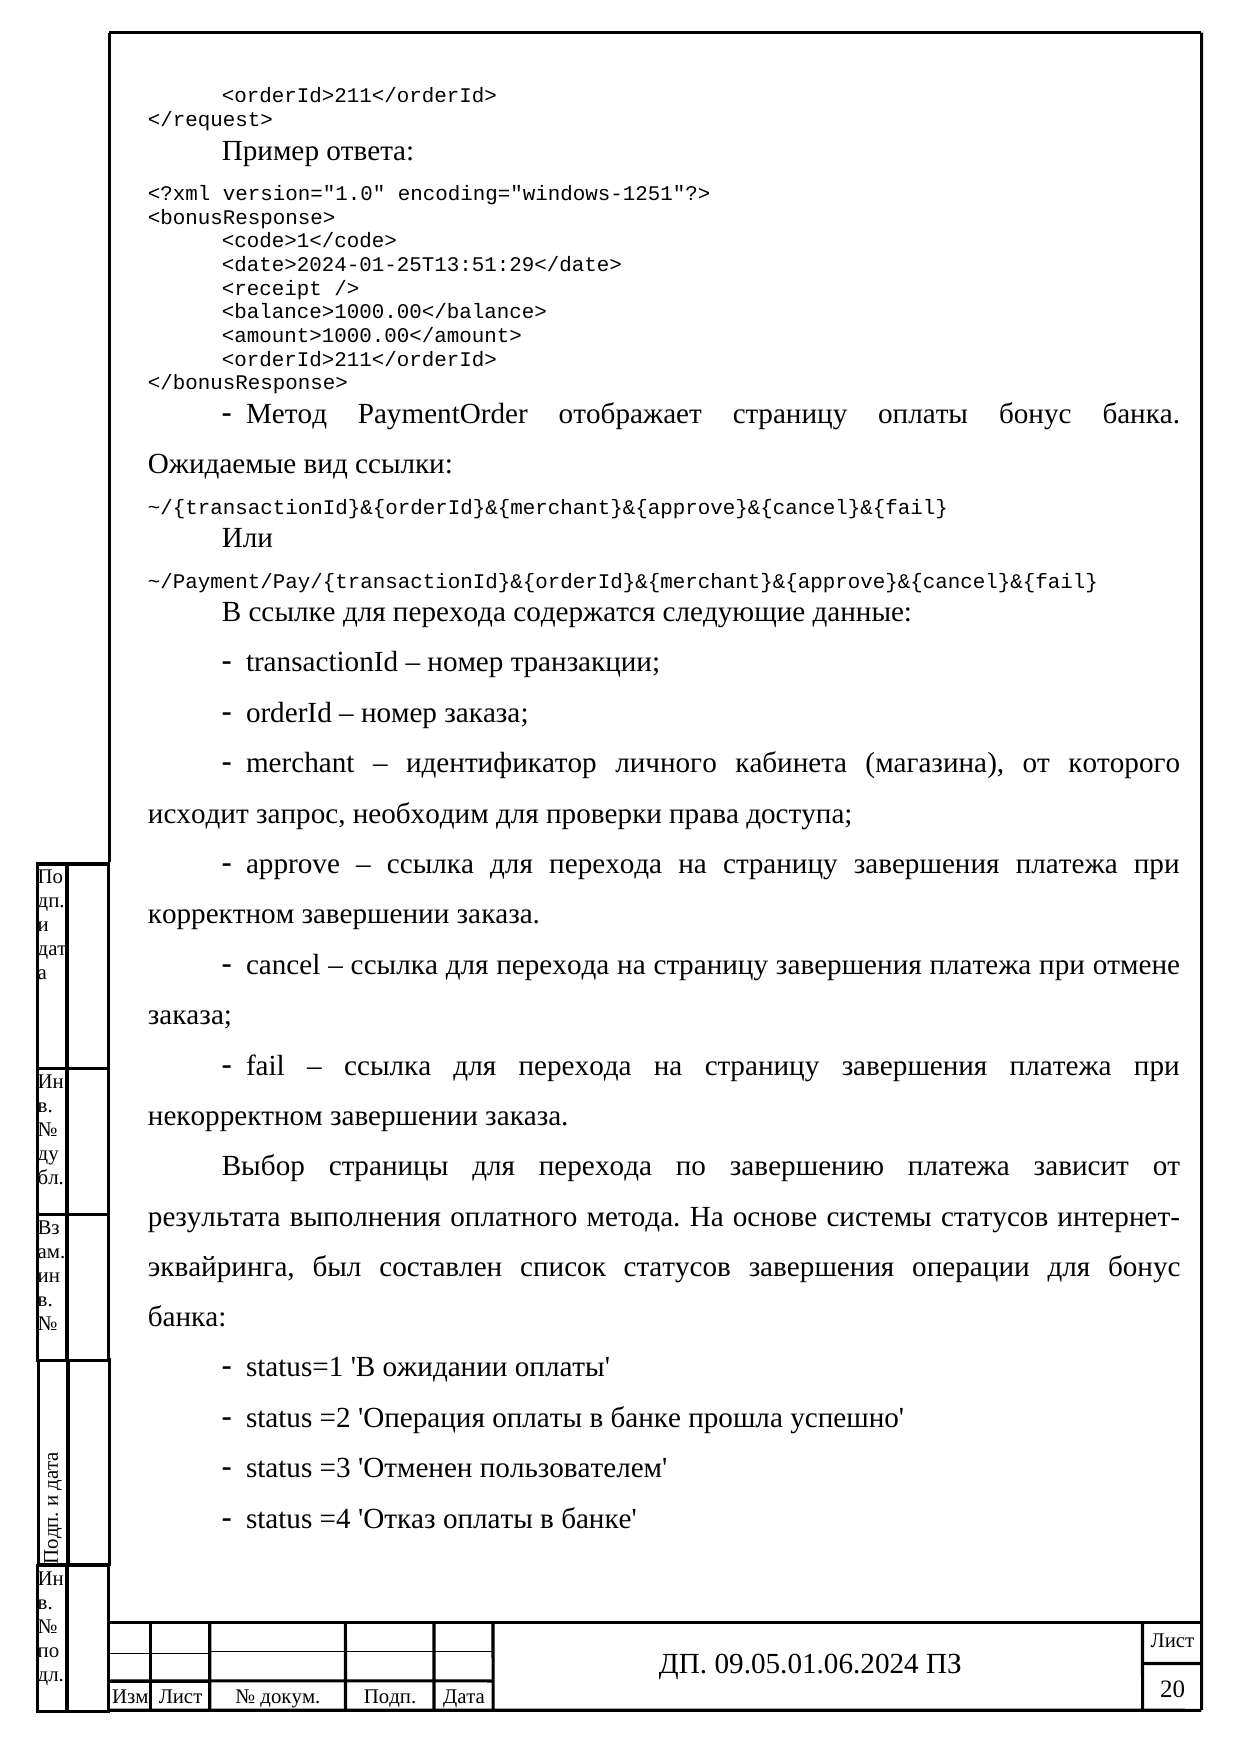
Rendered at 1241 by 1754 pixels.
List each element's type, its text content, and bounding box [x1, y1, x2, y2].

text Или [148, 520, 1181, 554]
text Пример ответа: [148, 133, 1181, 166]
text status =3 'Отменен пользователем' [148, 1450, 1181, 1484]
text Метод PaymentOrder отображает страницу оплаты бонус банка. Ожидаемые вид ссылки: [148, 396, 1181, 480]
text transactionId – номер транзакции; [148, 644, 1181, 678]
text ~/{transactionId}&{orderId}&{merchant}&{approve}&{cancel}&{fail} [148, 497, 1181, 520]
text <orderId>211</orderId> [148, 86, 1181, 109]
text <?xml version="1.0" encoding="windows-1251"?> [148, 183, 1181, 207]
text <bonusResponse> [148, 207, 1181, 230]
text Выбор страницы для перехода по завершению платежа зависит от результата выполнения оплатного метода. На основе системы статусов интернет-эквайринга, был составлен список статусов завершения операции для бонус банка: [148, 1148, 1181, 1333]
text fail – ссылка для перехода на страницу завершения платежа при некорректном завершении заказа. [148, 1048, 1181, 1132]
text status =2 'Операция оплаты в банке прошла успешно' [148, 1400, 1181, 1434]
text <orderId>211</orderId> [148, 349, 1181, 372]
text </request> [148, 109, 1181, 133]
text </bonusResponse> [148, 372, 1181, 396]
text В ссылке для перехода содержатся следующие данные: [148, 594, 1181, 628]
text status=1 'В ожидании оплаты' [148, 1349, 1181, 1383]
text <receipt /> [148, 278, 1181, 301]
text <date>2024-01-25T13:51:29</date> [148, 254, 1181, 278]
text <code>1</code> [148, 230, 1181, 254]
text cancel – ссылка для перехода на страницу завершения платежа при отмене заказа; [148, 947, 1181, 1031]
text merchant – идентификатор личного кабинета (магазина), от которого исходит запрос, необходим для проверки права доступа; [148, 745, 1181, 829]
text orderId – номер заказа; [148, 695, 1181, 729]
text status =4 'Отказ оплаты в банке' [148, 1501, 1181, 1534]
text <amount>1000.00</amount> [148, 325, 1181, 349]
text approve – ссылка для перехода на страницу завершения платежа при корректном завершении заказа. [148, 846, 1181, 930]
text ~/Payment/Pay/{transactionId}&{orderId}&{merchant}&{approve}&{cancel}&{fail} [148, 571, 1181, 594]
text <balance>1000.00</balance> [148, 301, 1181, 325]
